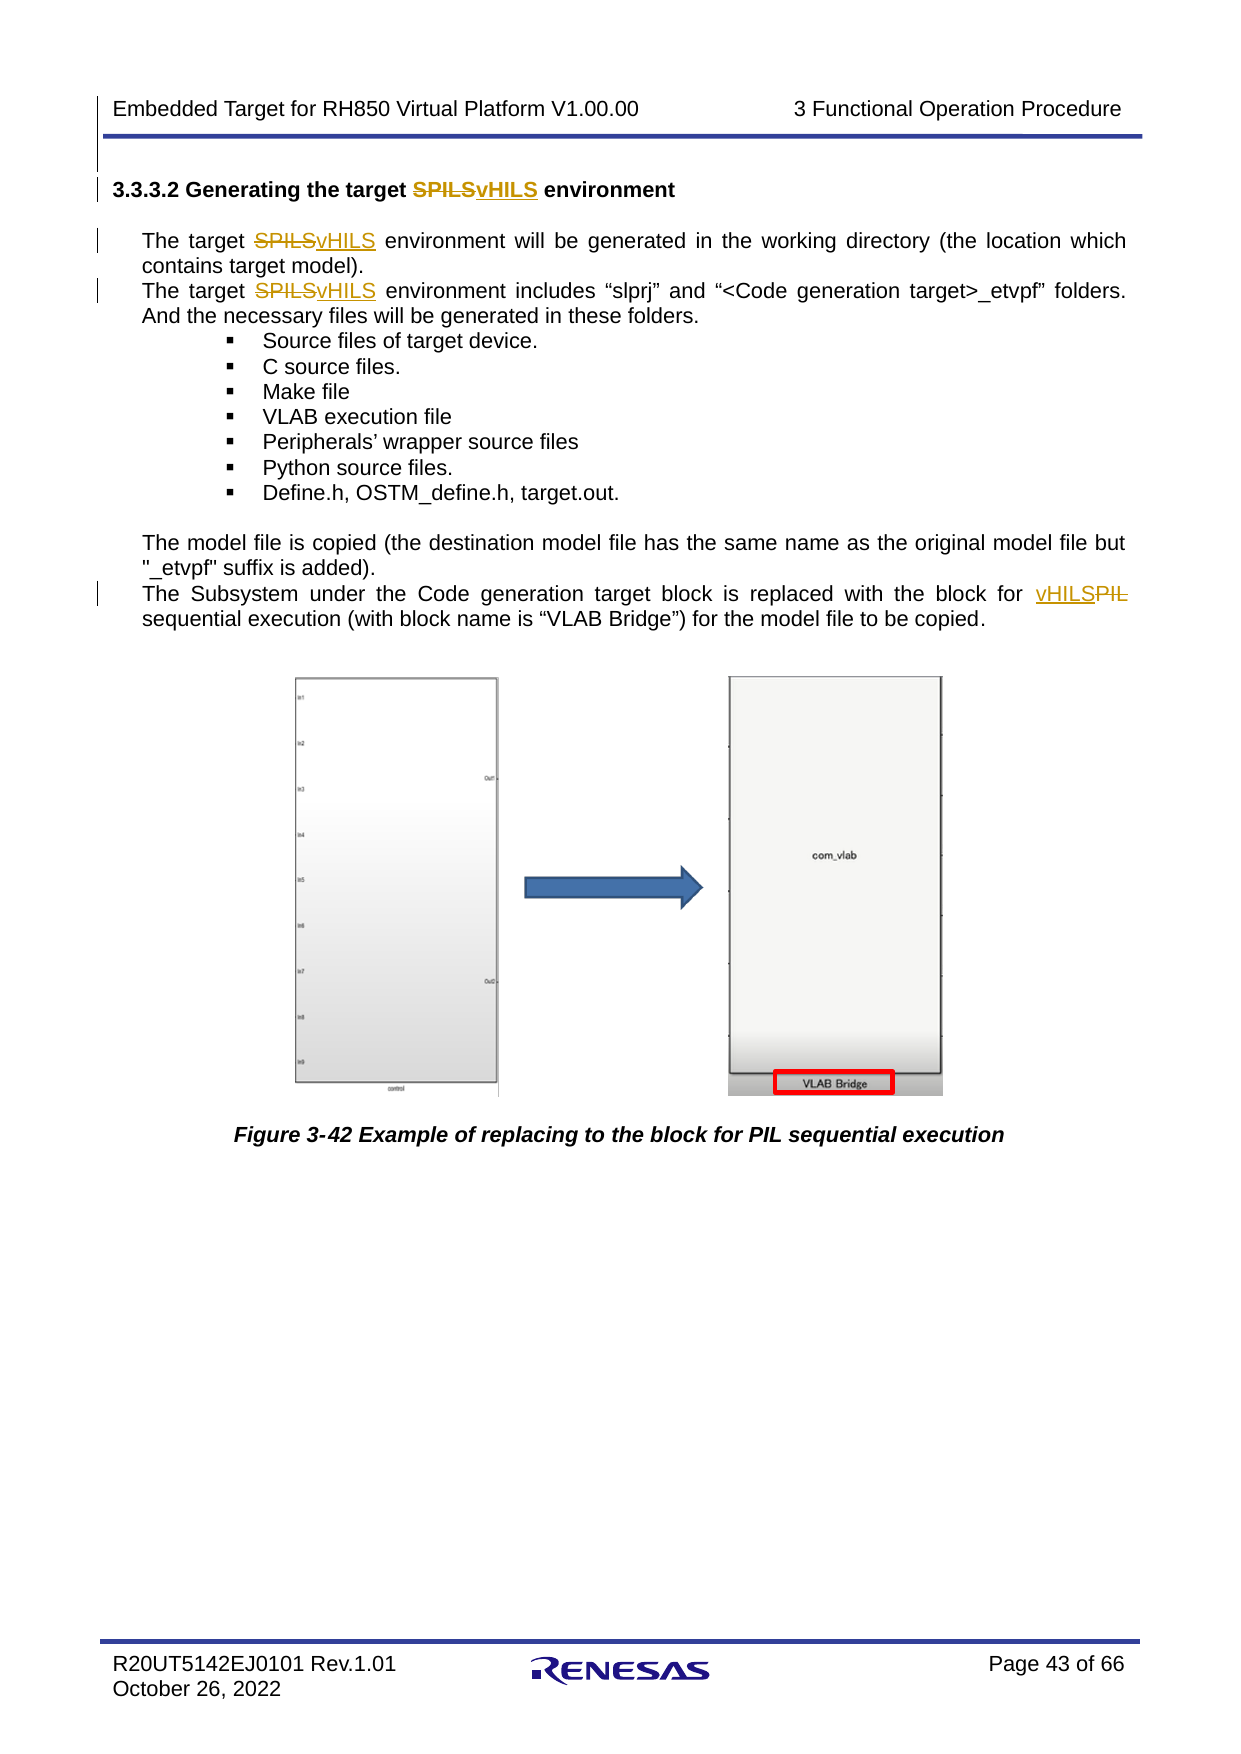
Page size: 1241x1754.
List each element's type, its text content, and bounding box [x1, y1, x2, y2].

text The Subsystem under the Code generation target block is replaced with the block for sequential execution (with block name is “VLAB Bridge”) for the model file to be copied. [142, 581, 1128, 631]
list Peripherals’ wrapper source files [225, 429, 1128, 454]
list The target environment includes “slprj” and “<Code generation target>_etvpf” folders. And the necessary files will be generated in these folders. [142, 278, 1128, 328]
picture [295, 676, 943, 1097]
text The target environment will be generated in the working directory (the location which contains target model). [142, 228, 1128, 278]
list C source files. [225, 354, 1128, 379]
list VLAB execution file [225, 404, 1128, 429]
list Make file [225, 379, 1128, 404]
list Python source files. [225, 454, 1128, 480]
list Define.h, OSTM_define.h, target.out. [225, 480, 1128, 505]
list Source files of target device. [225, 328, 1128, 354]
text The model file is copied (the destination model file has the same name as the original model file but "_etvpf" suffix is added). [142, 530, 1128, 581]
subtitle 3.3.3.2 Generating the target environment [112, 177, 1128, 202]
